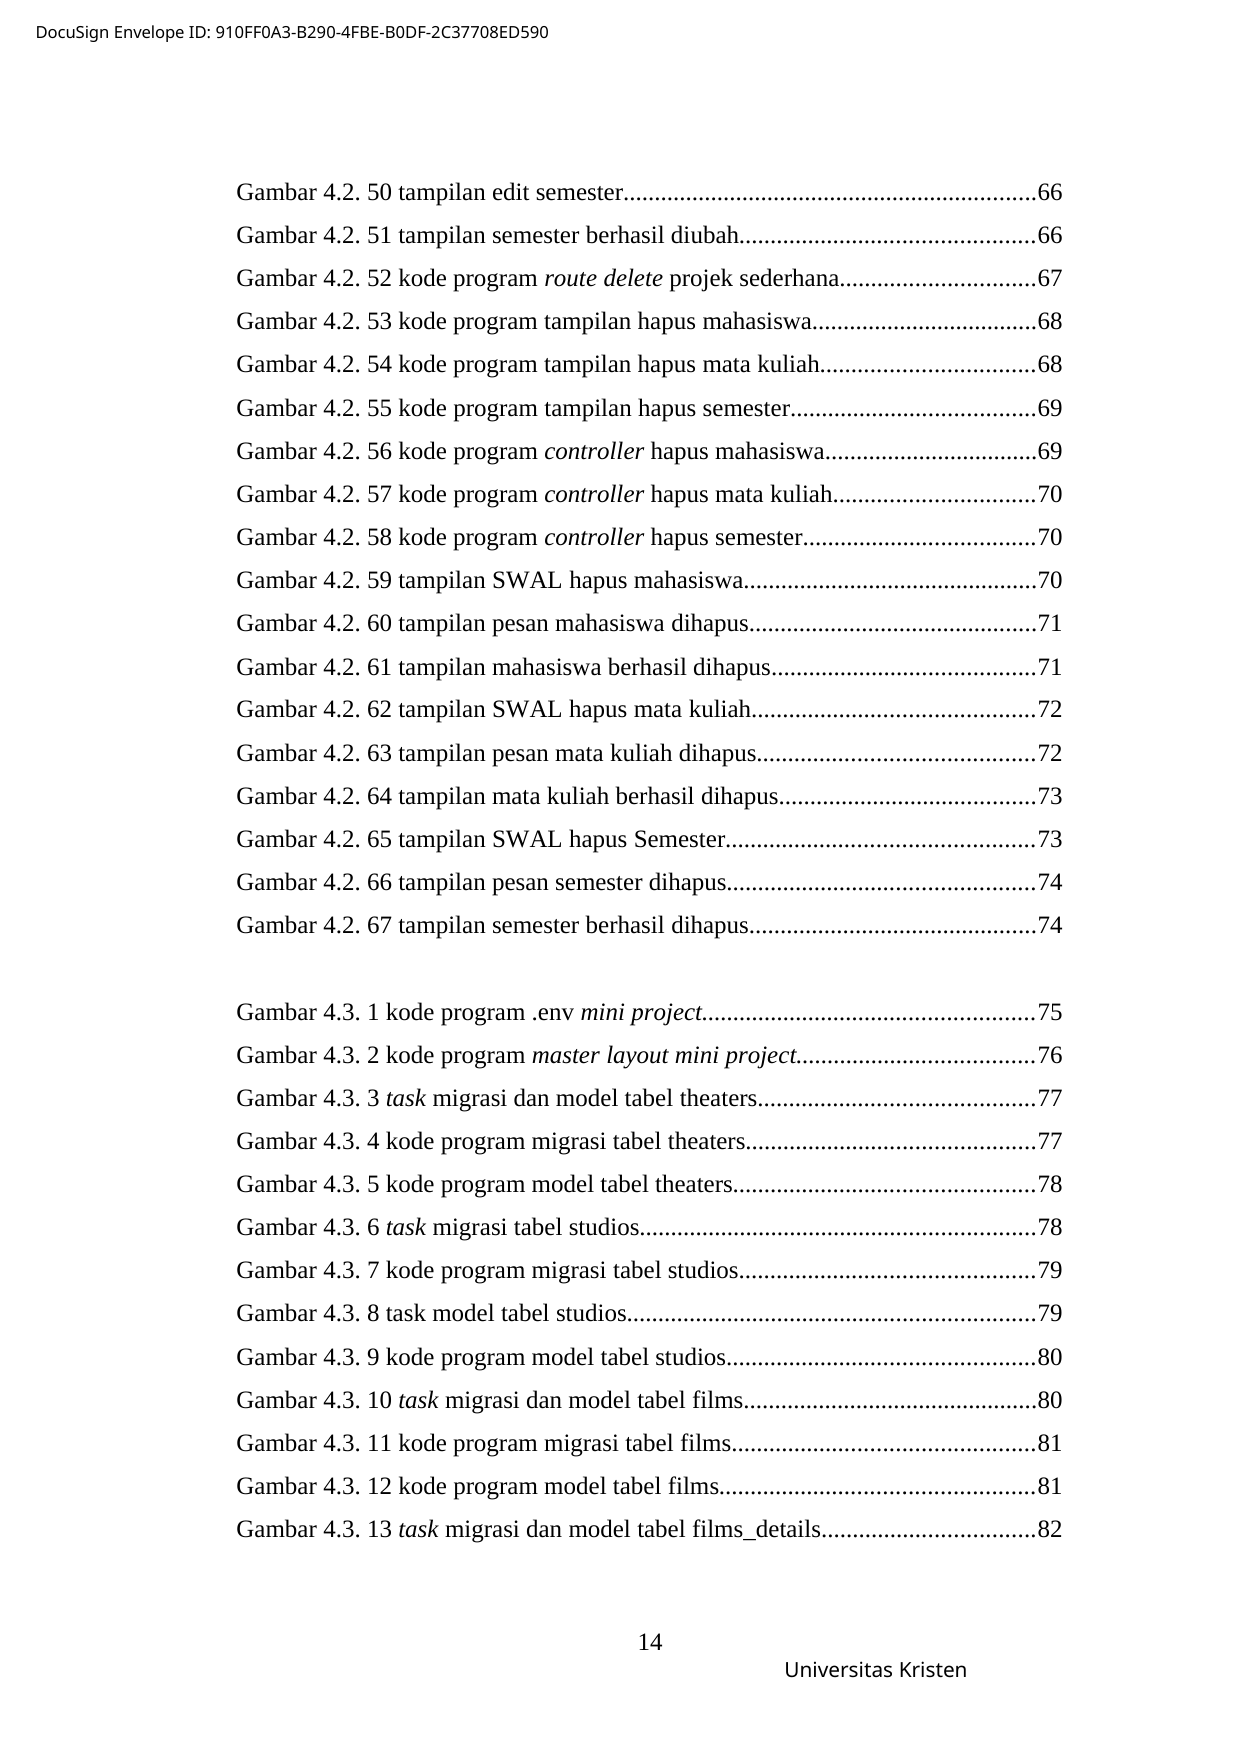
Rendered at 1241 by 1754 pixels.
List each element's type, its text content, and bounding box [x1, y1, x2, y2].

text Gambar 4.3. 8 task model tabel studios 79 [236, 1298, 1080, 1327]
text Gambar 4.2. 60 tampilan pesan mahasiswa dihapus 71 [236, 608, 1080, 637]
text Gambar 4.3. 13 task migrasi dan model tabel films_details 82 [236, 1514, 1080, 1543]
text Gambar 4.3. 5 kode program model tabel theaters 78 [236, 1169, 1080, 1198]
text Gambar 4.2. 64 tampilan mata kuliah berhasil dihapus 73 [236, 781, 1080, 809]
text Gambar 4.3. 11 kode program migrasi tabel films 81 [236, 1428, 1080, 1456]
text Gambar 4.3. 2 kode program master layout mini project 76 [236, 1040, 1080, 1068]
text Gambar 4.2. 54 kode program tampilan hapus mata kuliah 68 [236, 349, 1080, 378]
text Gambar 4.2. 65 tampilan SWAL hapus Semester 73 [236, 824, 1080, 853]
text Gambar 4.2. 53 kode program tampilan hapus mahasiswa 68 [236, 306, 1080, 335]
text Gambar 4.2. 67 tampilan semester berhasil dihapus 74 [236, 910, 1080, 939]
text Gambar 4.2. 51 tampilan semester berhasil diubah 66 [236, 220, 1080, 249]
text Gambar 4.2. 52 kode program route delete projek sederhana 67 [236, 263, 1080, 292]
text Gambar 4.3. 12 kode program model tabel films 81 [236, 1471, 1080, 1500]
text Gambar 4.2. 61 tampilan mahasiswa berhasil dihapus 71 [236, 652, 1080, 680]
text Gambar 4.2. 62 tampilan SWAL hapus mata kuliah 72 [236, 694, 1080, 723]
text Gambar 4.2. 57 kode program controller hapus mata kuliah 70 [236, 479, 1080, 508]
text Gambar 4.3. 4 kode program migrasi tabel theaters 77 [236, 1126, 1080, 1155]
text Gambar 4.3. 10 task migrasi dan model tabel films 80 [236, 1385, 1080, 1413]
text Gambar 4.2. 66 tampilan pesan semester dihapus 74 [236, 867, 1080, 896]
text Gambar 4.3. 3 task migrasi dan model tabel theaters 77 [236, 1083, 1080, 1112]
text Gambar 4.3. 6 task migrasi tabel studios 78 [236, 1212, 1080, 1241]
text Gambar 4.2. 55 kode program tampilan hapus semester 69 [236, 393, 1080, 422]
text Gambar 4.2. 56 kode program controller hapus mahasiswa 69 [236, 436, 1080, 464]
text Gambar 4.3. 9 kode program model tabel studios 80 [236, 1342, 1080, 1371]
text Gambar 4.2. 58 kode program controller hapus semester 70 [236, 522, 1080, 551]
text Gambar 4.2. 63 tampilan pesan mata kuliah dihapus 72 [236, 738, 1080, 767]
text Gambar 4.2. 50 tampilan edit semester 66 [236, 177, 1080, 206]
text Gambar 4.2. 59 tampilan SWAL hapus mahasiswa 70 [236, 565, 1080, 594]
text Gambar 4.3. 7 kode program migrasi tabel studios 79 [236, 1256, 1080, 1284]
text Gambar 4.3. 1 kode program .env mini project 75 [236, 997, 1080, 1025]
